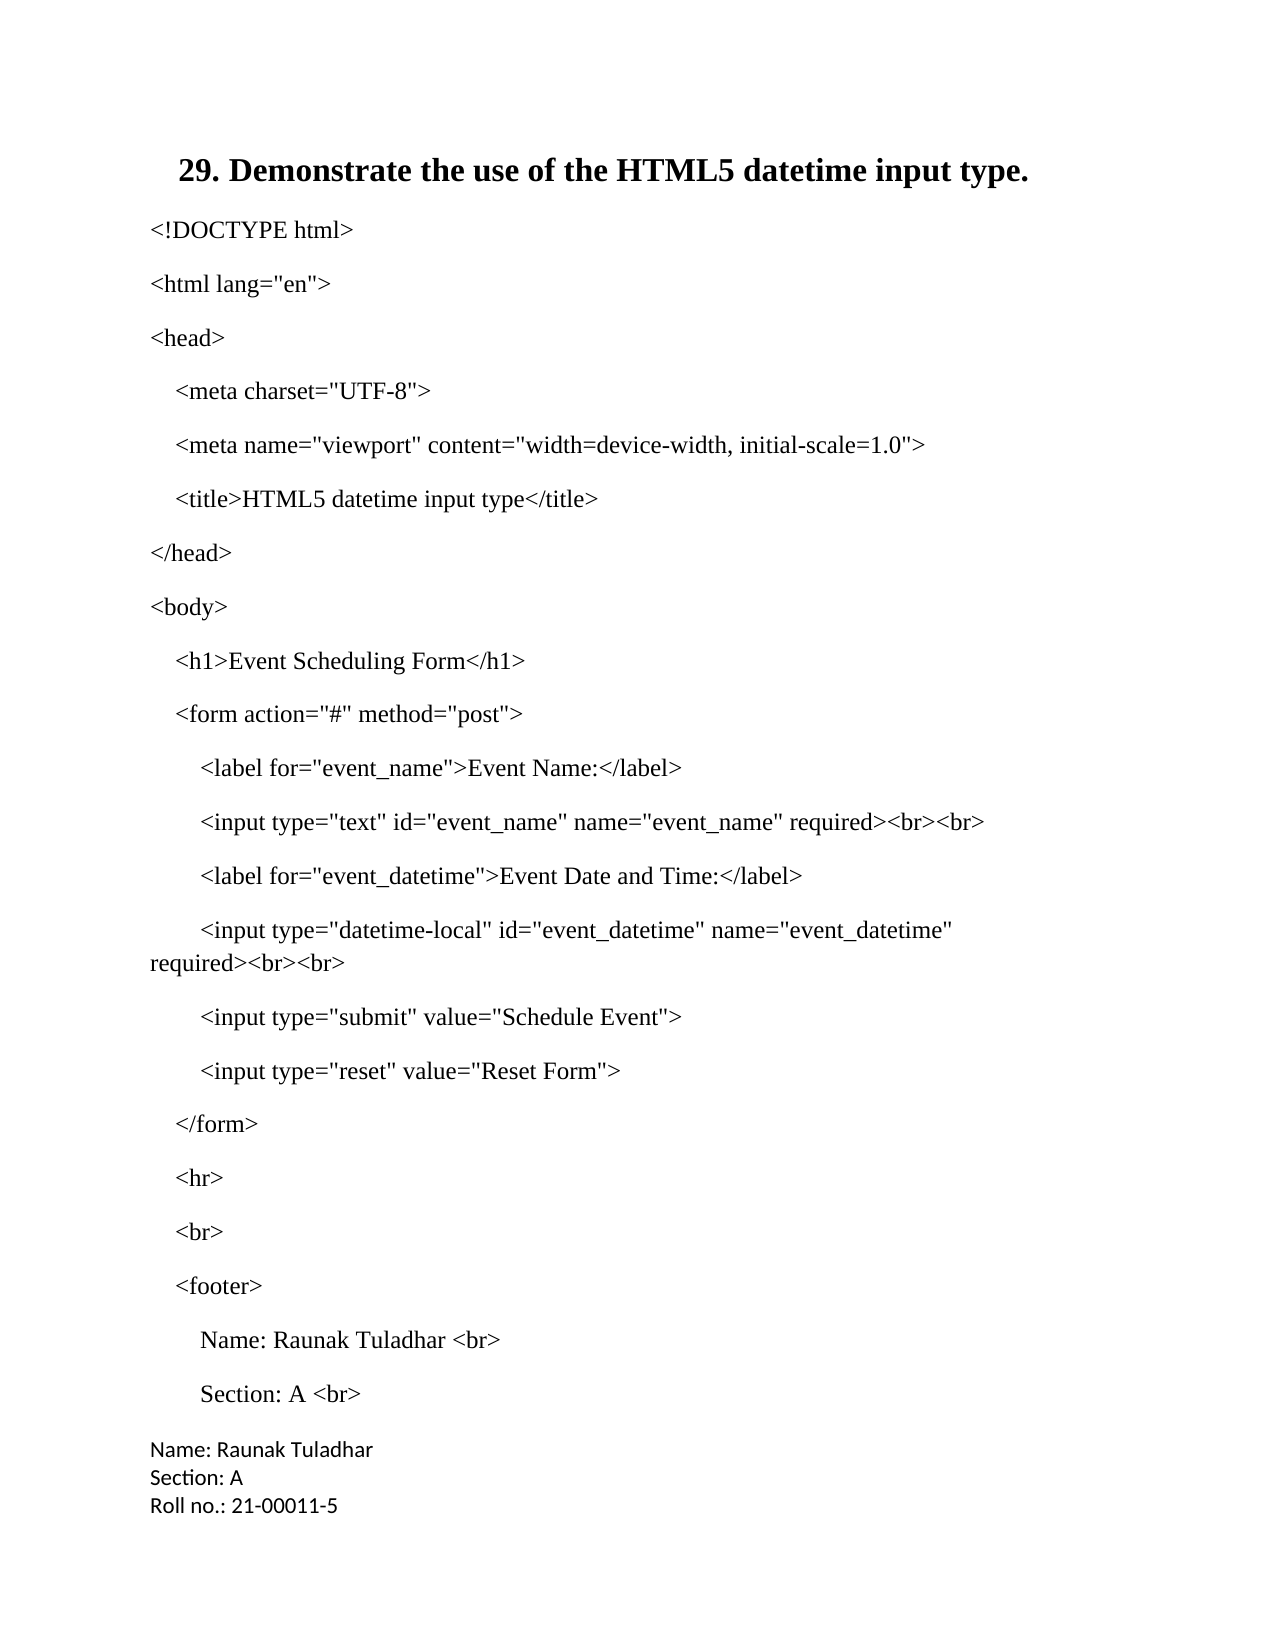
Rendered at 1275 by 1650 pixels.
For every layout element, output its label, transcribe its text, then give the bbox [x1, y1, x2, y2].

text <label for="event_name">Event Name:</label> [150, 753, 1125, 782]
text </form> [150, 1109, 1125, 1138]
text <h1>Event Scheduling Form</h1> [150, 646, 1125, 674]
text Name: Raunak Tuladhar <br> [150, 1325, 1125, 1354]
text <label for="event_datetime">Event Date and Time:</label> [150, 861, 1125, 890]
text <meta charset="UTF-8"> [150, 376, 1125, 405]
text <meta name="viewport" content="width=device-width, initial-scale=1.0"> [150, 430, 1125, 459]
text <input type="datetime-local" id="event_datetime" name="event_datetime" required><br><br> [150, 915, 1125, 977]
text <body> [150, 592, 1125, 621]
text <footer> [150, 1271, 1125, 1300]
text <input type="text" id="event_name" name="event_name" required><br><br> [150, 807, 1125, 836]
text <br> [150, 1217, 1125, 1246]
text <hr> [150, 1163, 1125, 1192]
text <head> [150, 323, 1125, 351]
text <input type="reset" value="Reset Form"> [150, 1056, 1125, 1084]
text </head> [150, 538, 1125, 567]
list Demonstrate the use of the HTML5 datetime input type. [178, 150, 1125, 188]
text Section: A <br> [150, 1379, 1125, 1408]
text <title>HTML5 datetime input type</title> [150, 484, 1125, 513]
text <input type="submit" value="Schedule Event"> [150, 1002, 1125, 1031]
text <!DOCTYPE html> [150, 215, 1125, 244]
text <html lang="en"> [150, 269, 1125, 297]
text <form action="#" method="post"> [150, 699, 1125, 728]
